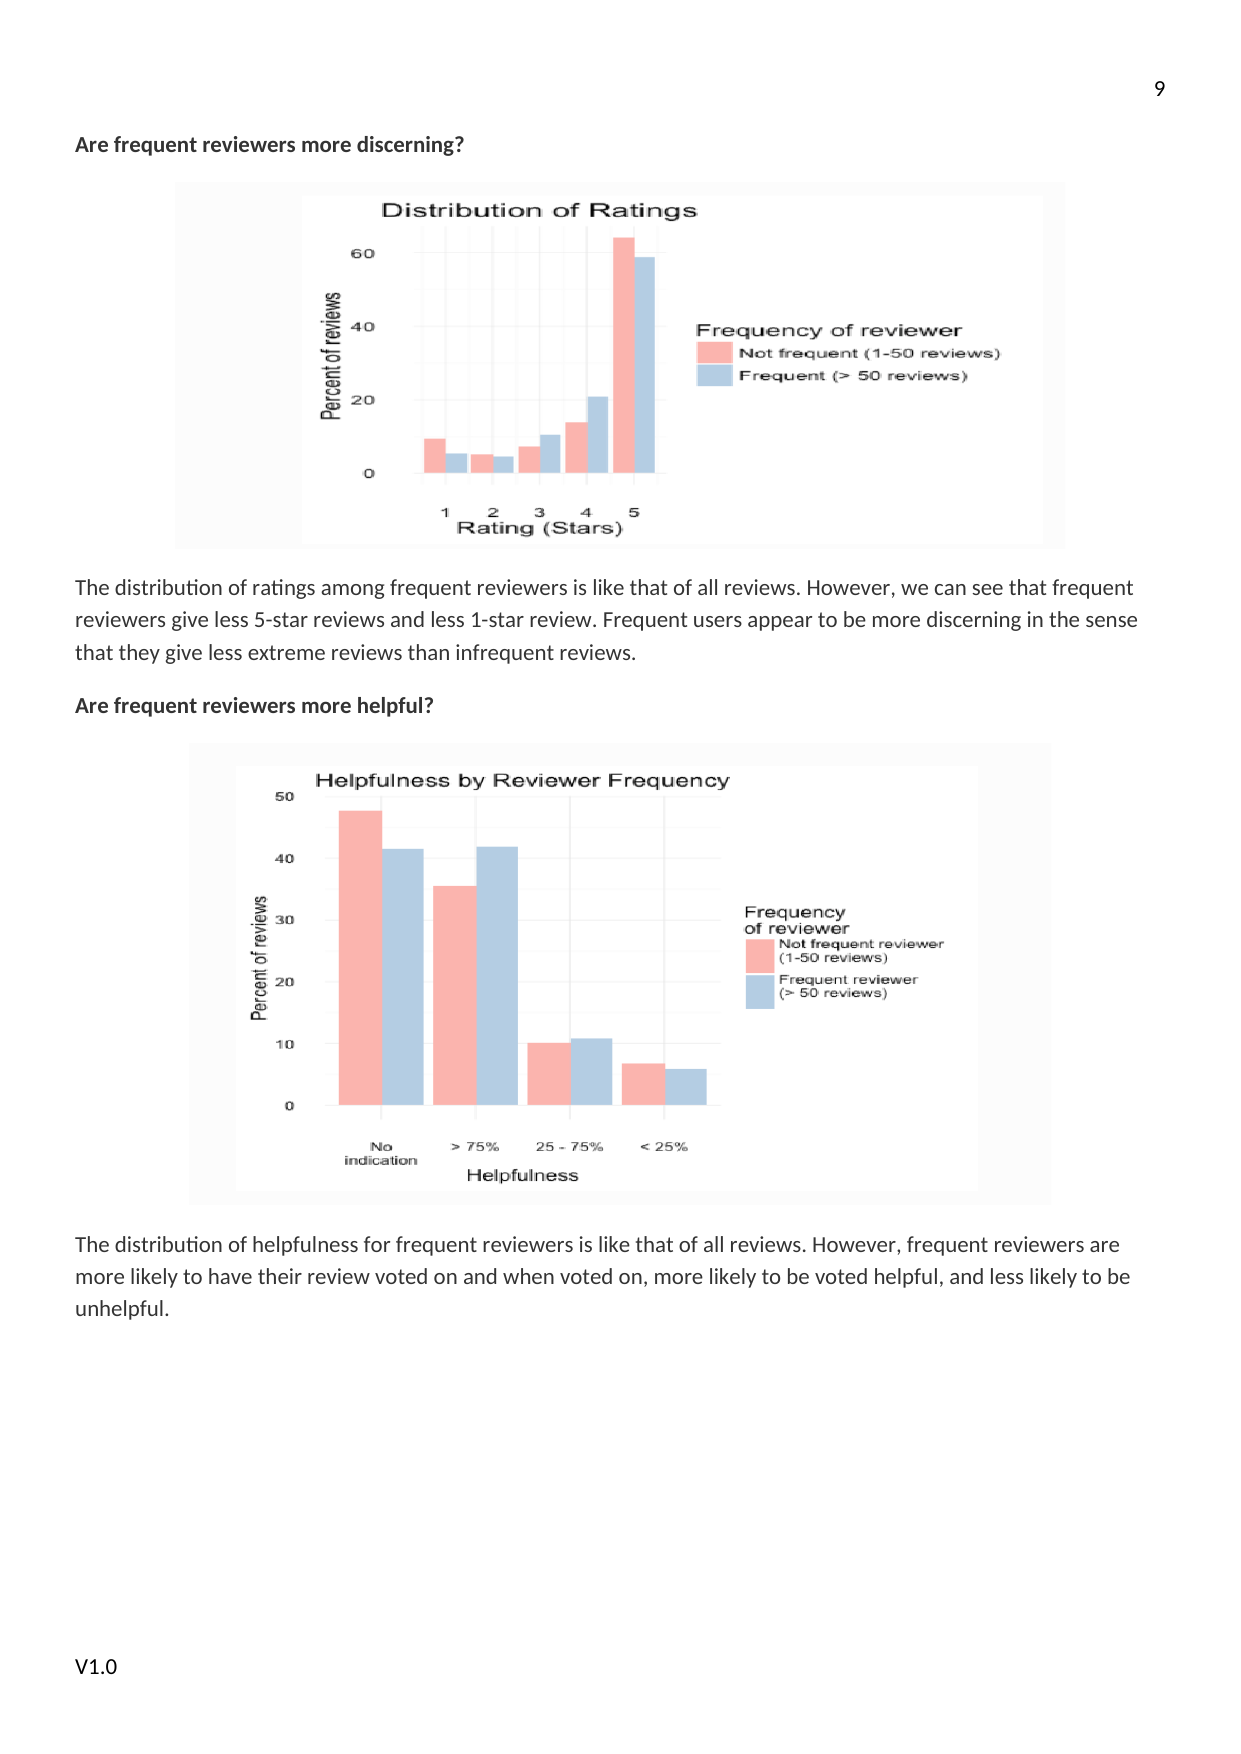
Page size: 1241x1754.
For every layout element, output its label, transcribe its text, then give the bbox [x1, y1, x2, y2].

text The distribution of helpfulness for frequent reviewers is like that of all reviews. However, frequent reviewers are more likely to have their review voted on and when voted on, more likely to be voted helpful, and less likely to be unhelpful. [75, 1230, 1165, 1322]
text Are frequent reviewers more discerning? [75, 130, 1165, 158]
picture [188, 743, 1052, 1205]
picture [174, 182, 1066, 549]
text The distribution of ratings among frequent reviewers is like that of all reviews. However, we can see that frequent reviewers give less 5-star reviews and less 1-star review. Frequent users appear to be more discerning in the sense that they give less extreme reviews than infrequent reviews. [75, 573, 1165, 666]
text Are frequent reviewers more helpful? [75, 691, 1165, 719]
